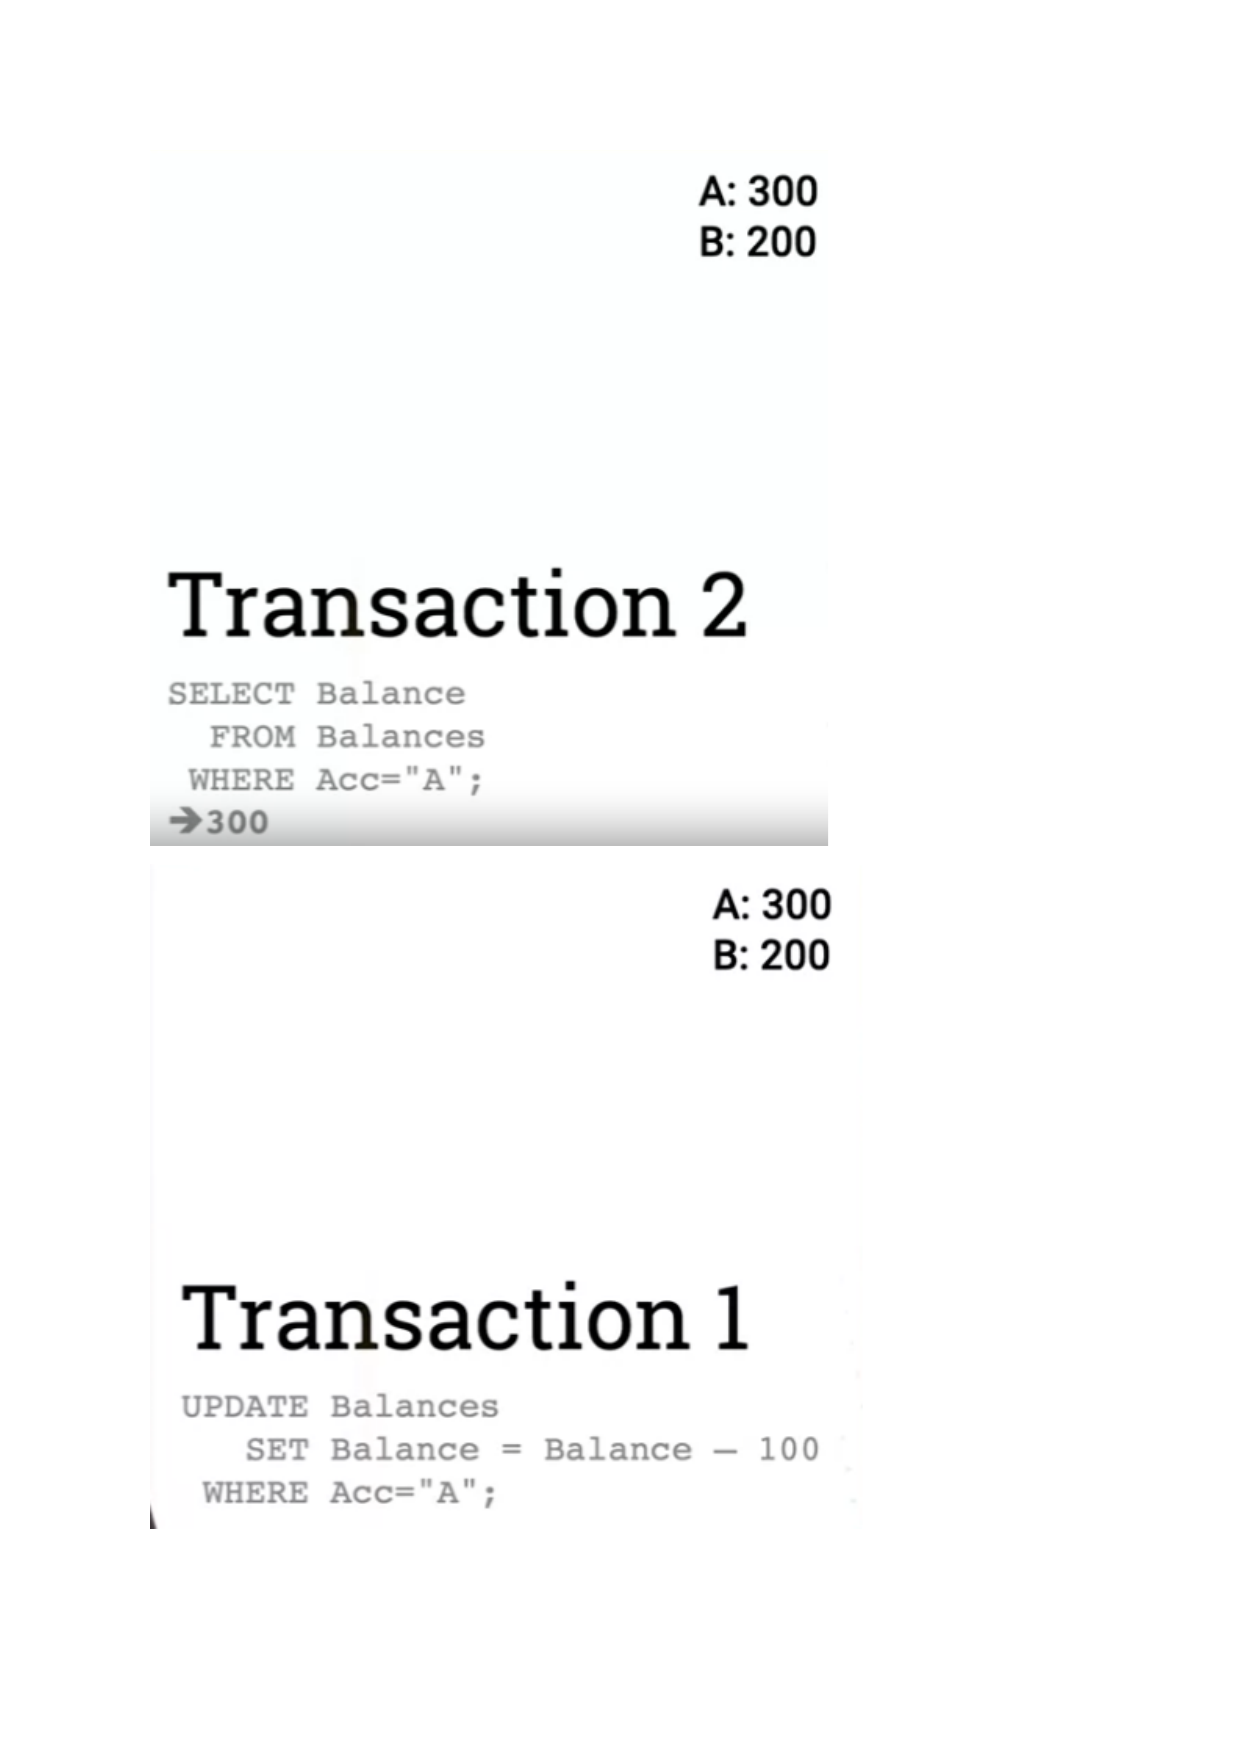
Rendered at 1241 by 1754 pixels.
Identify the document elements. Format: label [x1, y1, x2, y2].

picture [150, 864, 863, 1529]
picture [150, 150, 829, 846]
